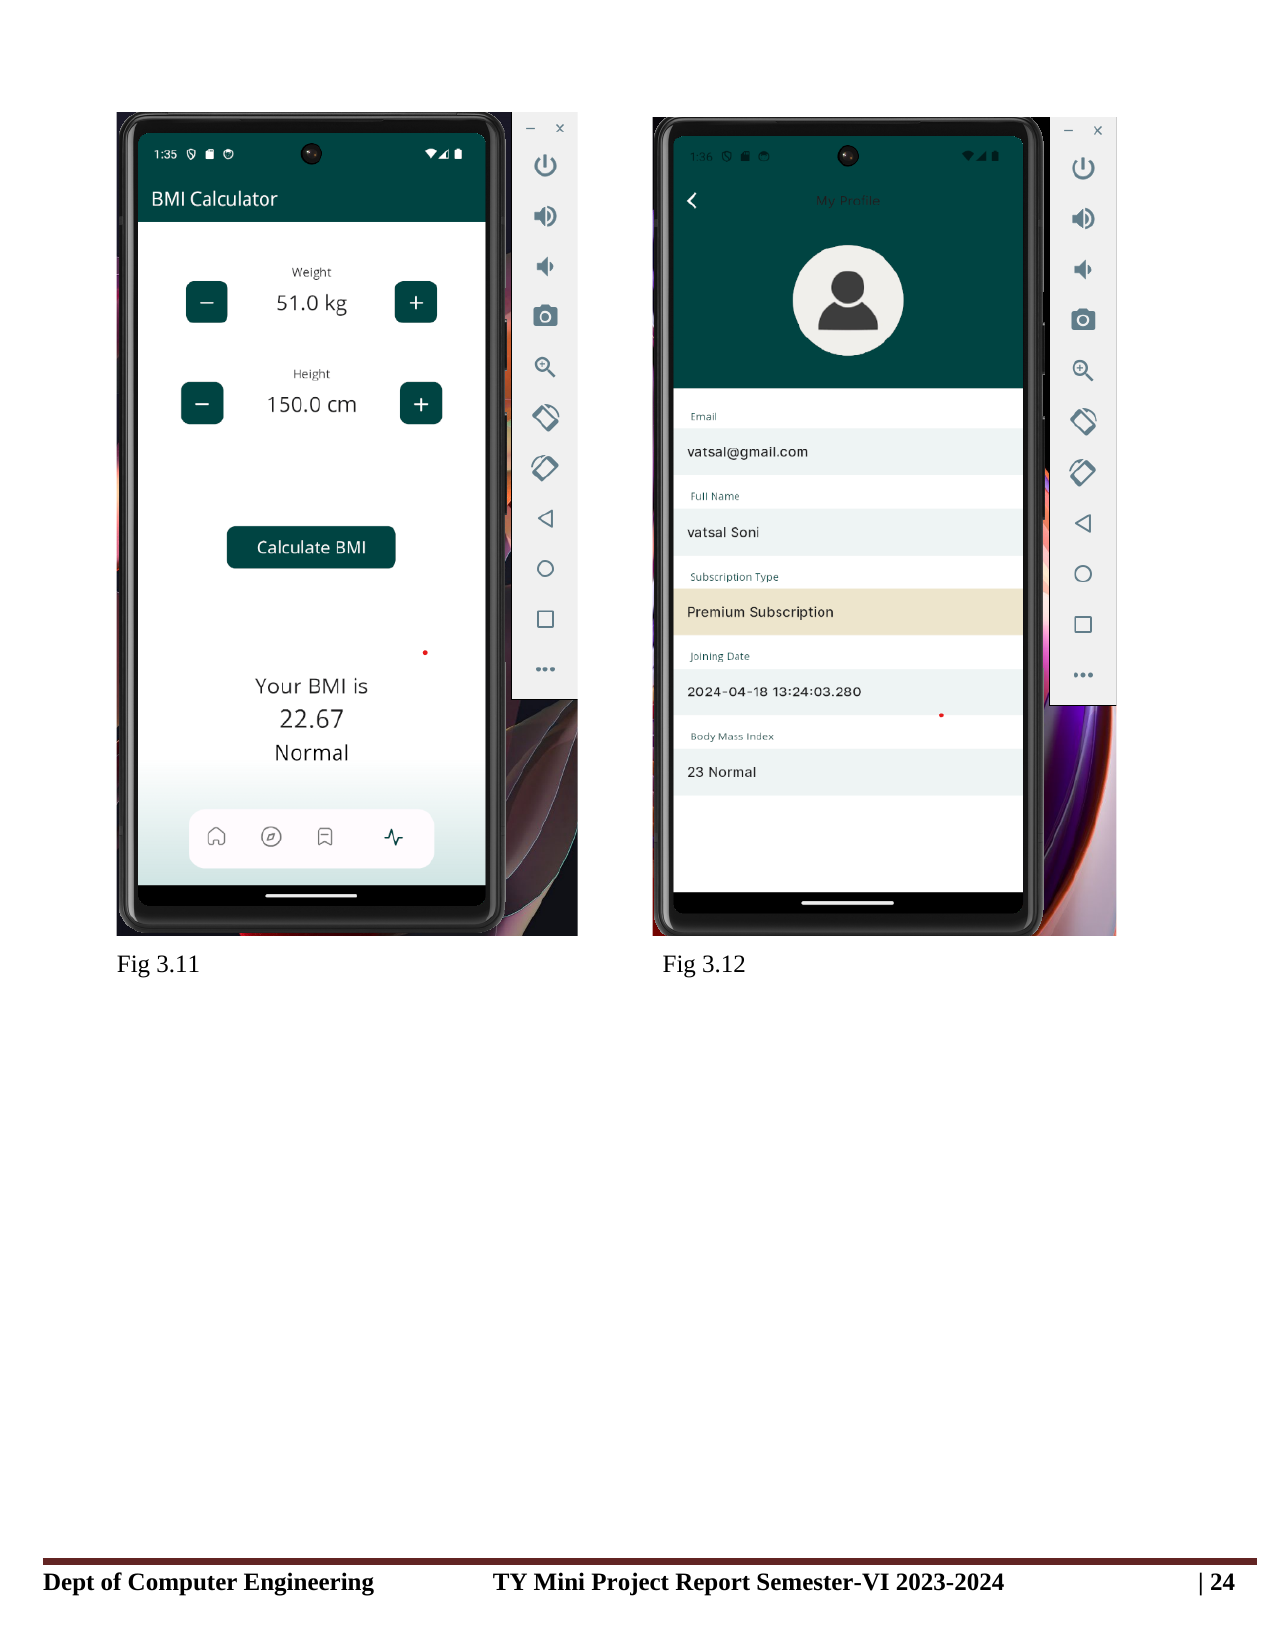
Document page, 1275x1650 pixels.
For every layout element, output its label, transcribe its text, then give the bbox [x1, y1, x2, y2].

picture [652, 117, 1117, 936]
picture [116, 112, 578, 936]
text Fig 3.11 Fig 3.12 [117, 949, 1210, 978]
